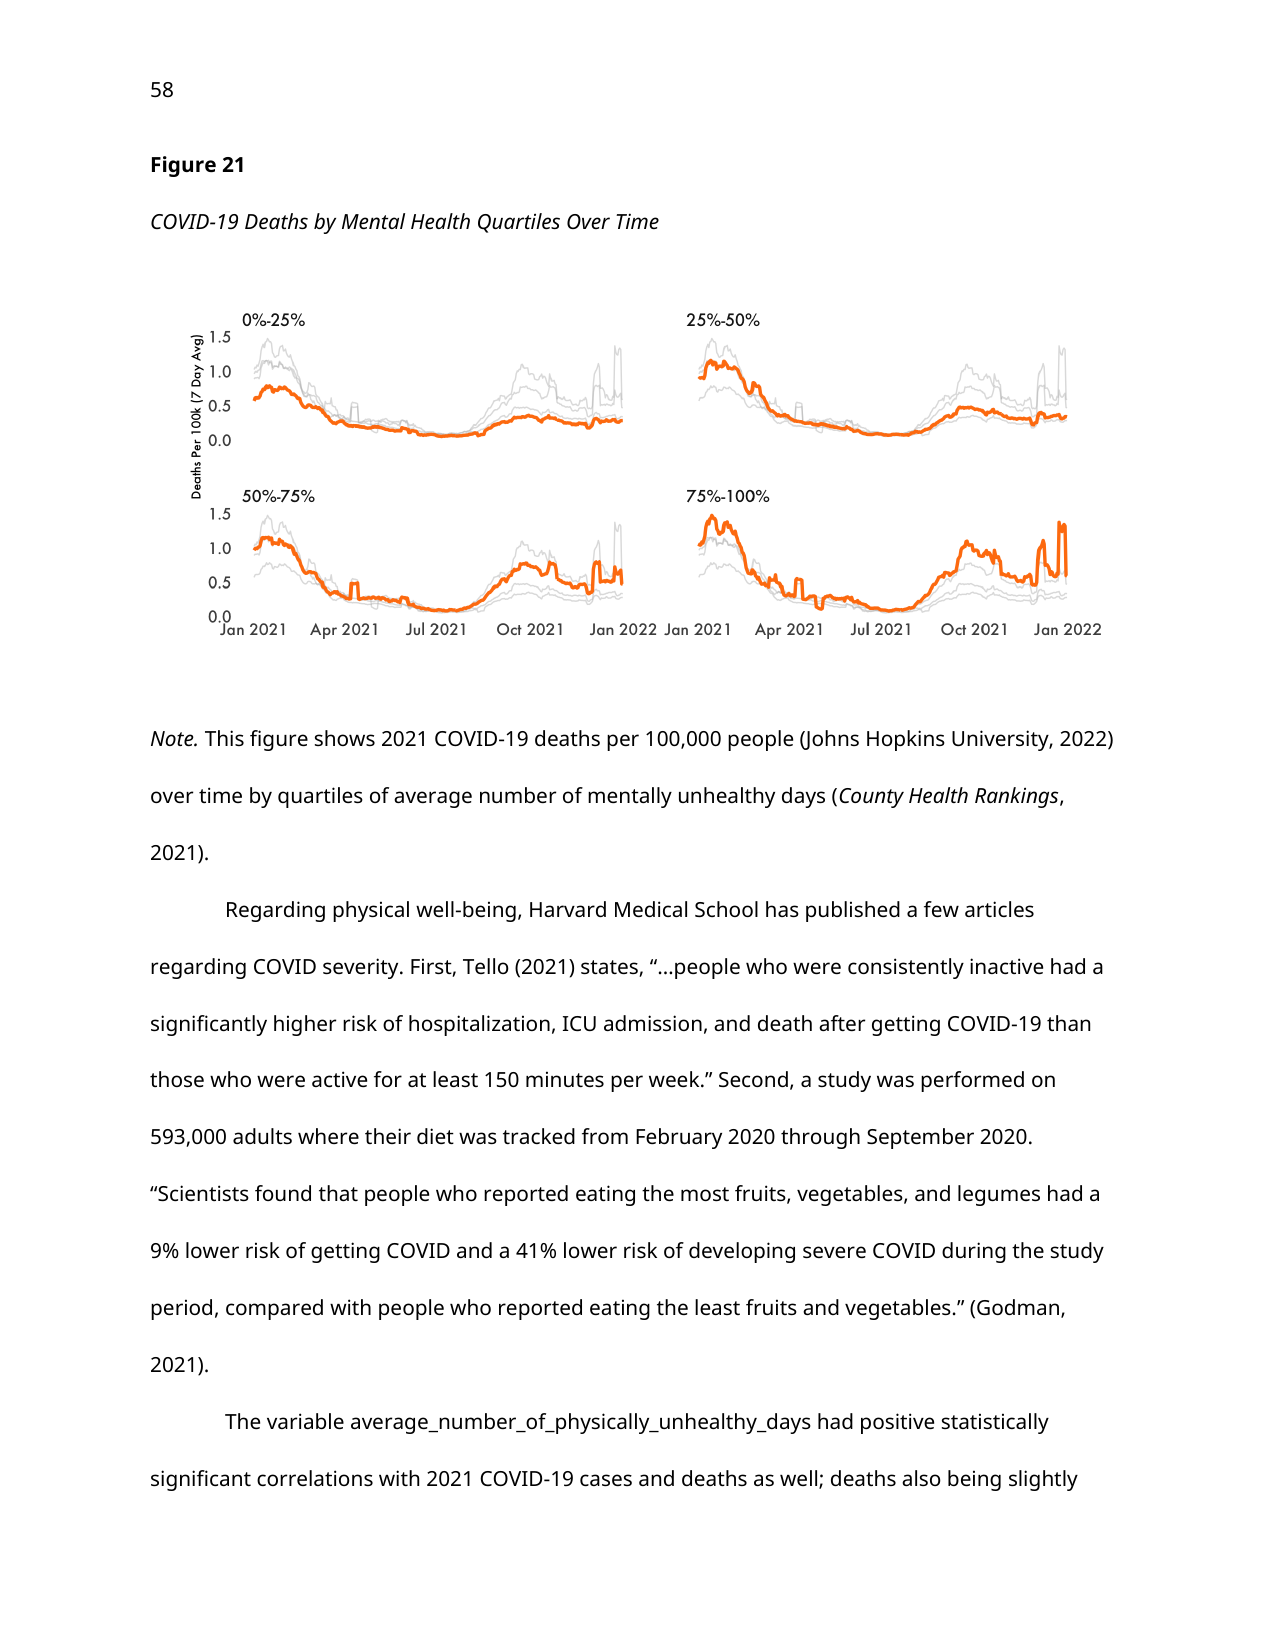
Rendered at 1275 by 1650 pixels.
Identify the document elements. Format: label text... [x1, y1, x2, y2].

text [150, 1407, 1125, 1492]
text Figure 21 [150, 150, 1125, 178]
picture [150, 263, 1125, 696]
text Note. This figure shows 2021 COVID-19 deaths per 100,000 people (Johns Hopkins University, 2022) over time by quartiles of average number of mentally unhealthy days (County Health Rankings, 2021). [150, 724, 1125, 866]
text Regarding physical well-being, Harvard Medical School has published a few articles regarding COVID severity. First, Tello (2021) states, “…people who were consistently inactive had a significantly higher risk of hospitalization, ICU admission, and death after getting COVID-19 than those who were active for at least 150 minutes per week.” Second, a study was performed on 593,000 adults where their diet was tracked from February 2020 through September 2020. “Scientists found that people who reported eating the most fruits, vegetables, and legumes had a 9% lower risk of getting COVID and a 41% lower risk of developing severe COVID during the study period, compared with people who reported eating the least fruits and vegetables.” (Godman, 2021). [150, 895, 1125, 1378]
text COVID-19 Deaths by Mental Health Quartiles Over Time [150, 207, 1125, 235]
